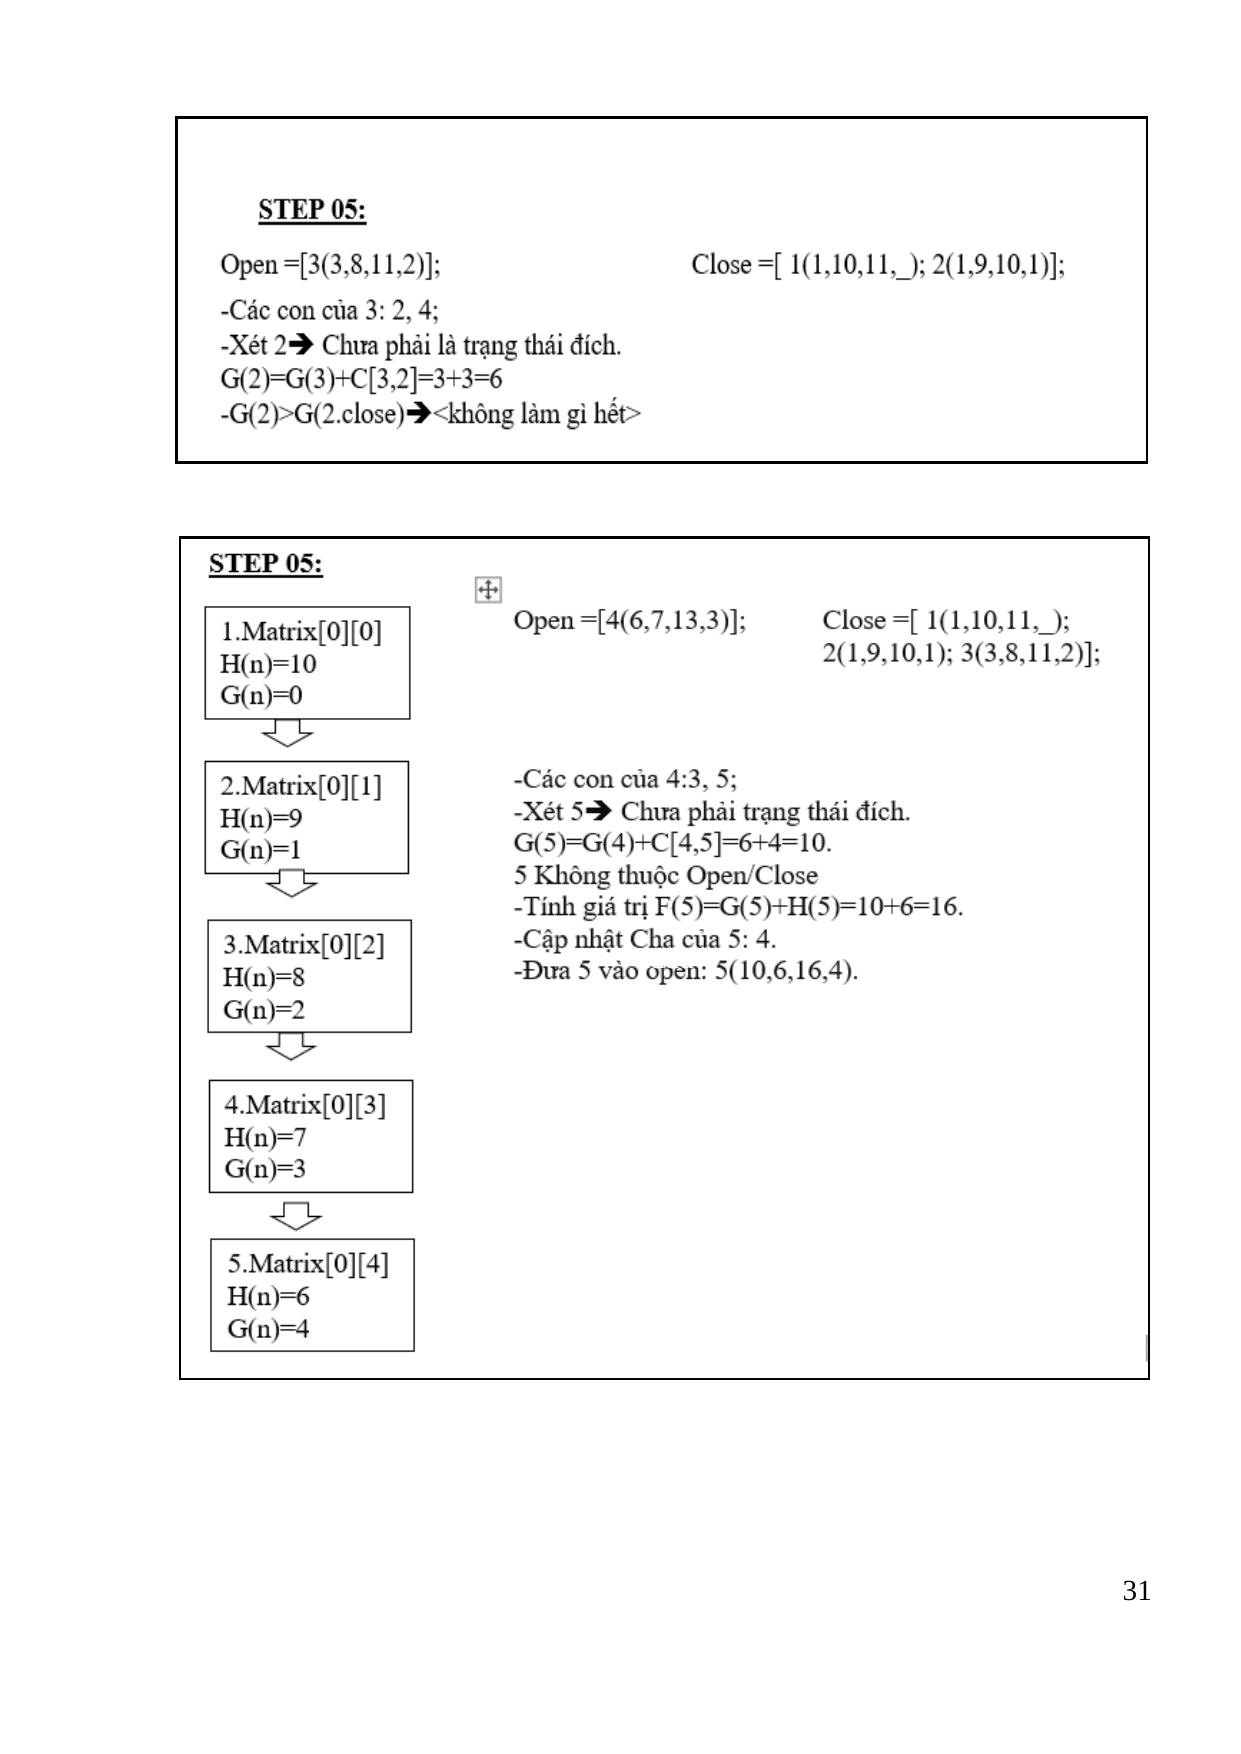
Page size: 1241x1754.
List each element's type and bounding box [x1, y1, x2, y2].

picture [181, 539, 1148, 1378]
picture [178, 119, 1146, 461]
